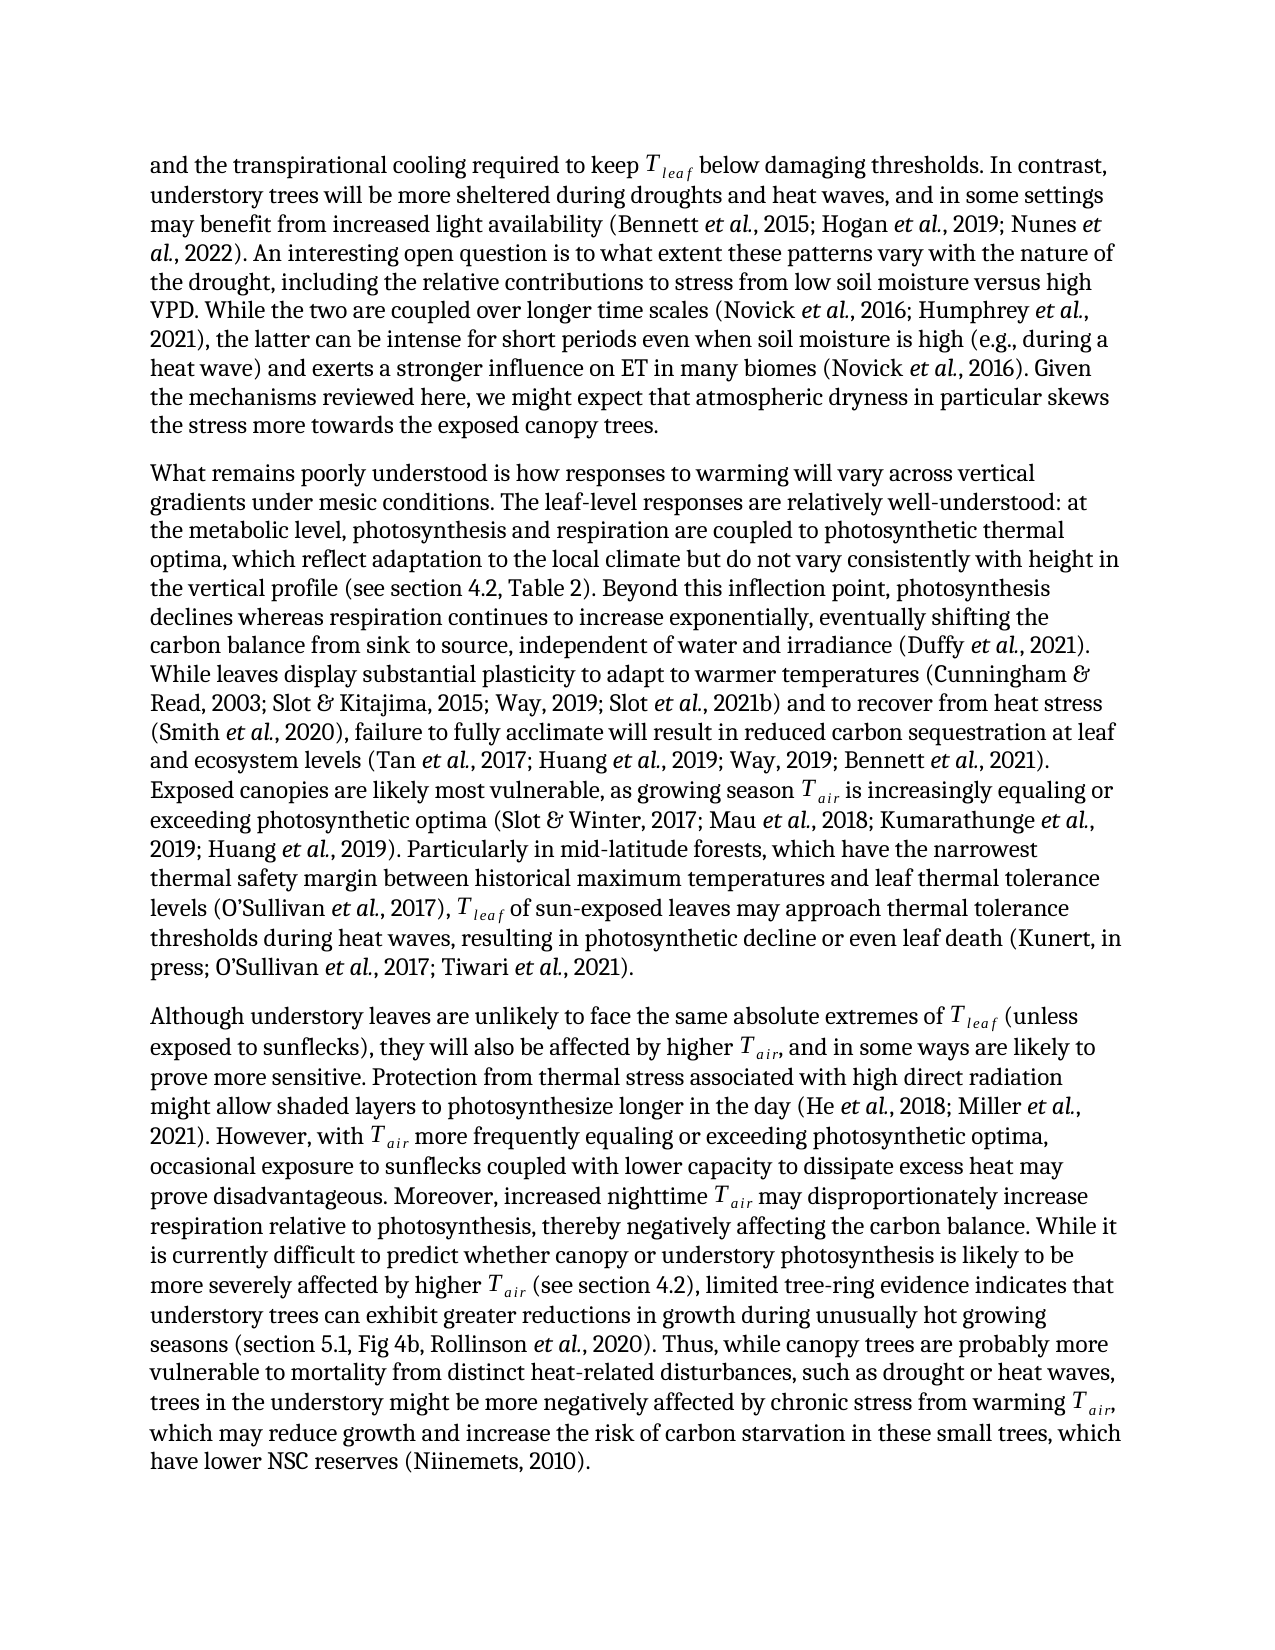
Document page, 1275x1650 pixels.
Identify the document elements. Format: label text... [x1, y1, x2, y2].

text What remains poorly understood is how responses to warming will vary across vertical gradients under mesic conditions. The leaf-level responses are relatively well-understood: at the metabolic level, photosynthesis and respiration are coupled to photosynthetic thermal optima, which reflect adaptation to the local climate but do not vary consistently with height in the vertical profile (see section 4.2, Table 2). Beyond this inflection point, photosynthesis declines whereas respiration continues to increase exponentially, eventually shifting the carbon balance from sink to source, independent of water and irradiance (Duffy et al., 2021). While leaves display substantial plasticity to adapt to warmer temperatures (Cunningham & Read, 2003; Slot & Kitajima, 2015; Way, 2019; Slot et al., 2021b) and to recover from heat stress (Smith et al., 2020), failure to fully acclimate will result in reduced carbon sequestration at leaf and ecosystem levels (Tan et al., 2017; Huang et al., 2019; Way, 2019; Bennett et al., 2021). Exposed canopies are likely most vulnerable, as growing season is increasingly equaling or exceeding photosynthetic optima (Slot & Winter, 2017; Mau et al., 2018; Kumarathunge et al., 2019; Huang et al., 2019). Particularly in mid-latitude forests, which have the narrowest thermal safety margin between historical maximum temperatures and leaf thermal tolerance levels (O’Sullivan et al., 2017), of sun-exposed leaves may approach thermal tolerance thresholds during heat waves, resulting in photosynthetic decline or even leaf death (Kunert, in press; O’Sullivan et al., 2017; Tiwari et al., 2021). [150, 459, 1125, 982]
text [150, 150, 1125, 440]
text Although understory leaves are unlikely to face the same absolute extremes of (unless exposed to sunflecks), they will also be affected by higher , and in some ways are likely to prove more sensitive. Protection from thermal stress associated with high direct radiation might allow shaded layers to photosynthesize longer in the day (He et al., 2018; Miller et al., 2021). However, with more frequently equaling or exceeding photosynthetic optima, occasional exposure to sunflecks coupled with lower capacity to dissipate excess heat may prove disadvantageous. Moreover, increased nighttime may disproportionately increase respiration relative to photosynthesis, thereby negatively affecting the carbon balance. While it is currently difficult to predict whether canopy or understory photosynthesis is likely to be more severely affected by higher (see section 4.2), limited tree-ring evidence indicates that understory trees can exhibit greater reductions in growth during unusually hot growing seasons (section 5.1, Fig 4b, Rollinson et al., 2020). Thus, while canopy trees are probably more vulnerable to mortality from distinct heat-related disturbances, such as drought or heat waves, trees in the understory might be more negatively affected by chronic stress from warming , which may reduce growth and increase the risk of carbon starvation in these small trees, which have lower NSC reserves (Niinemets, 2010). [150, 1000, 1125, 1476]
